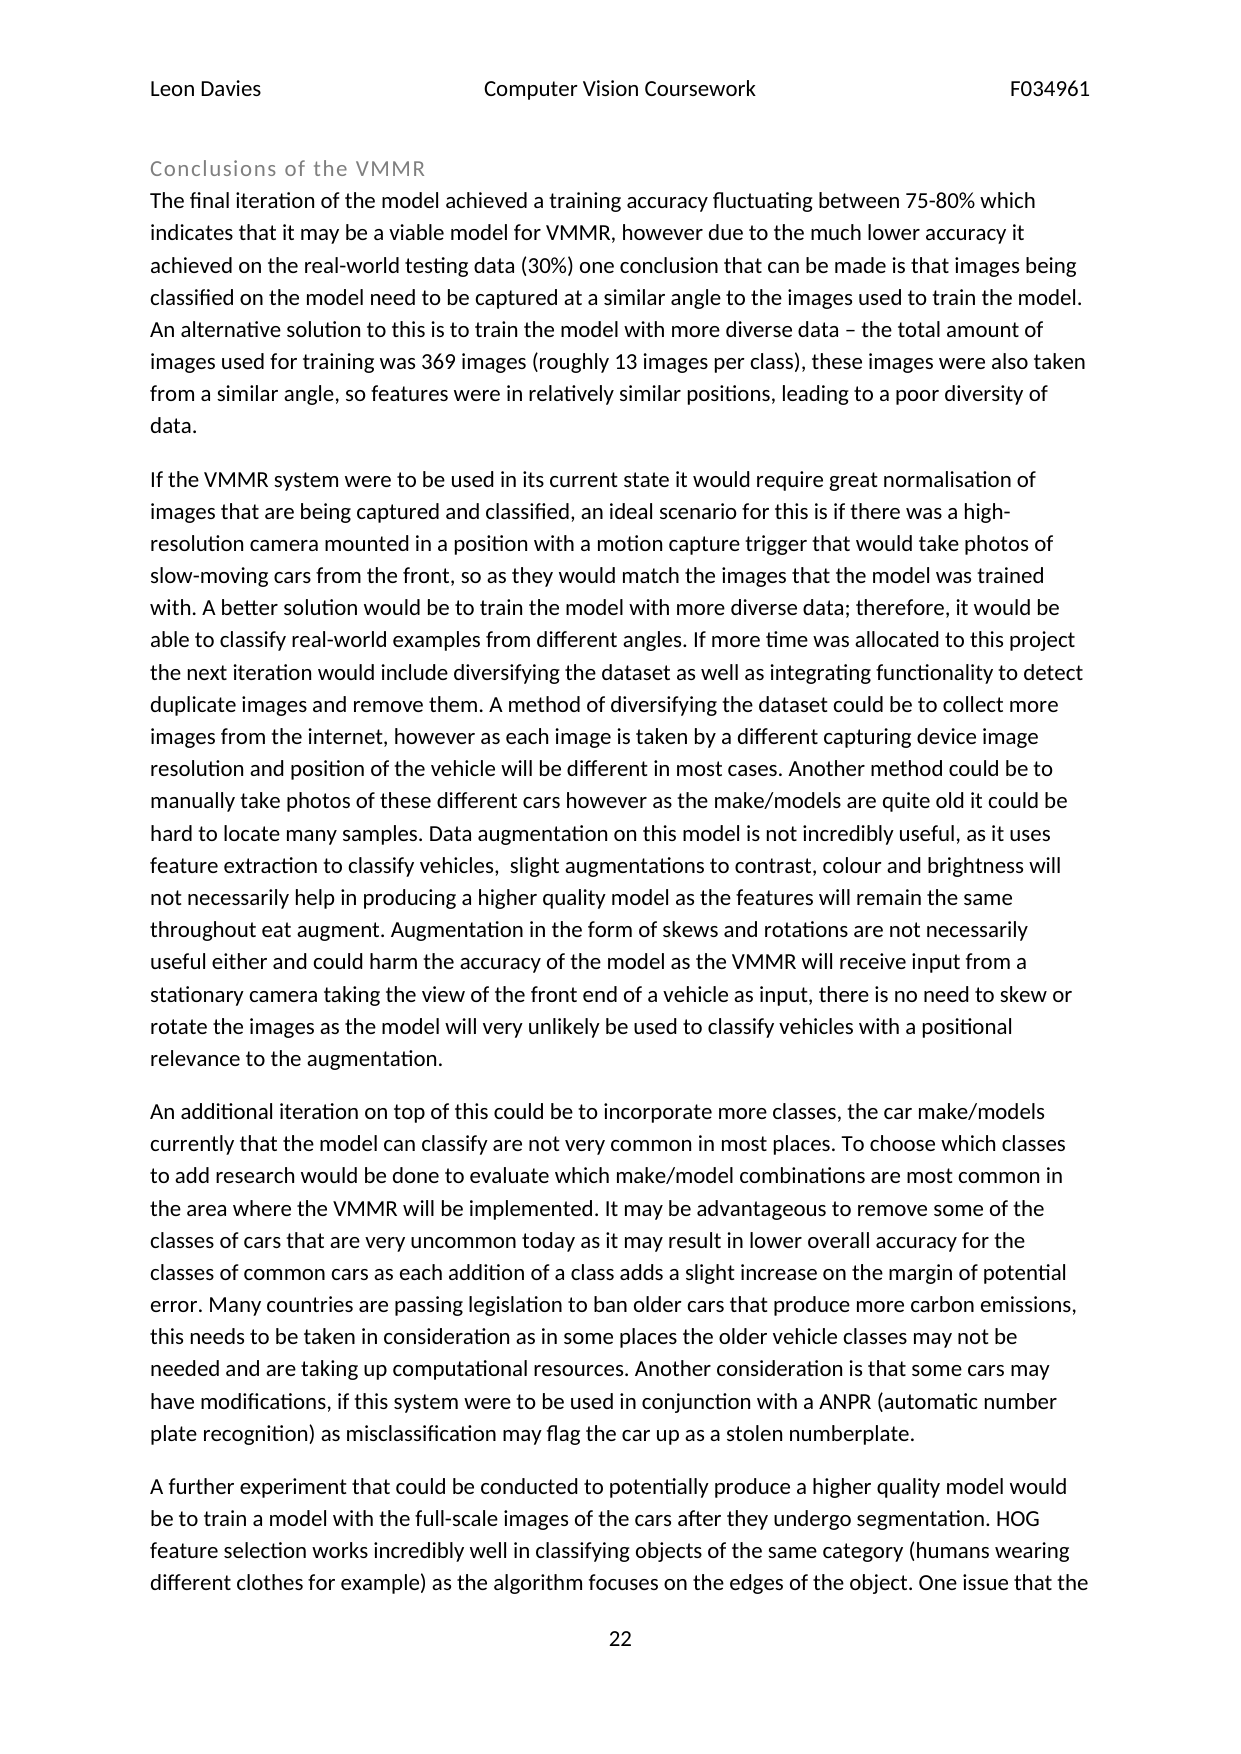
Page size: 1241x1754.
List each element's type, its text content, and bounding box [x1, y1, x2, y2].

subtitle Conclusions of the VMMR [150, 154, 1090, 182]
text An additional iteration on top of this could be to incorporate more classes, the car make/models currently that the model can classify are not very common in most places. To choose which classes to add research would be done to evaluate which make/model combinations are most common in the area where the VMMR will be implemented. It may be advantageous to remove some of the classes of cars that are very uncommon today as it may result in lower overall accuracy for the classes of common cars as each addition of a class adds a slight increase on the margin of potential error. Many countries are passing legislation to ban older cars that produce more carbon emissions, this needs to be taken in consideration as in some places the older vehicle classes may not be needed and are taking up computational resources. Another consideration is that some cars may have modifications, if this system were to be used in conjunction with a ANPR (automatic number plate recognition) as misclassification may flag the car up as a stolen numberplate. [150, 1097, 1090, 1447]
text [150, 1472, 1090, 1597]
text The final iteration of the model achieved a training accuracy fluctuating between 75-80% which indicates that it may be a viable model for VMMR, however due to the much lower accuracy it achieved on the real-world testing data (30%) one conclusion that can be made is that images being classified on the model need to be captured at a similar angle to the images used to train the model. An alternative solution to this is to train the model with more diverse data – the total amount of images used for training was 369 images (roughly 13 images per class), these images were also taken from a similar angle, so features were in relatively similar positions, leading to a poor diversity of data. [150, 186, 1090, 440]
text If the VMMR system were to be used in its current state it would require great normalisation of images that are being captured and classified, an ideal scenario for this is if there was a high-resolution camera mounted in a position with a motion capture trigger that would take photos of slow-moving cars from the front, so as they would match the images that the model was trained with. A better solution would be to train the model with more diverse data; therefore, it would be able to classify real-world examples from different angles. If more time was allocated to this project the next iteration would include diversifying the dataset as well as integrating functionality to detect duplicate images and remove them. A method of diversifying the dataset could be to collect more images from the internet, however as each image is taken by a different capturing device image resolution and position of the vehicle will be different in most cases. Another method could be to manually take photos of these different cars however as the make/models are quite old it could be hard to locate many samples. Data augmentation on this model is not incredibly useful, as it uses feature extraction to classify vehicles, slight augmentations to contrast, colour and brightness will not necessarily help in producing a higher quality model as the features will remain the same throughout eat augment. Augmentation in the form of skews and rotations are not necessarily useful either and could harm the accuracy of the model as the VMMR will receive input from a stationary camera taking the view of the front end of a vehicle as input, there is no need to skew or rotate the images as the model will very unlikely be used to classify vehicles with a positional relevance to the augmentation. [150, 465, 1090, 1072]
